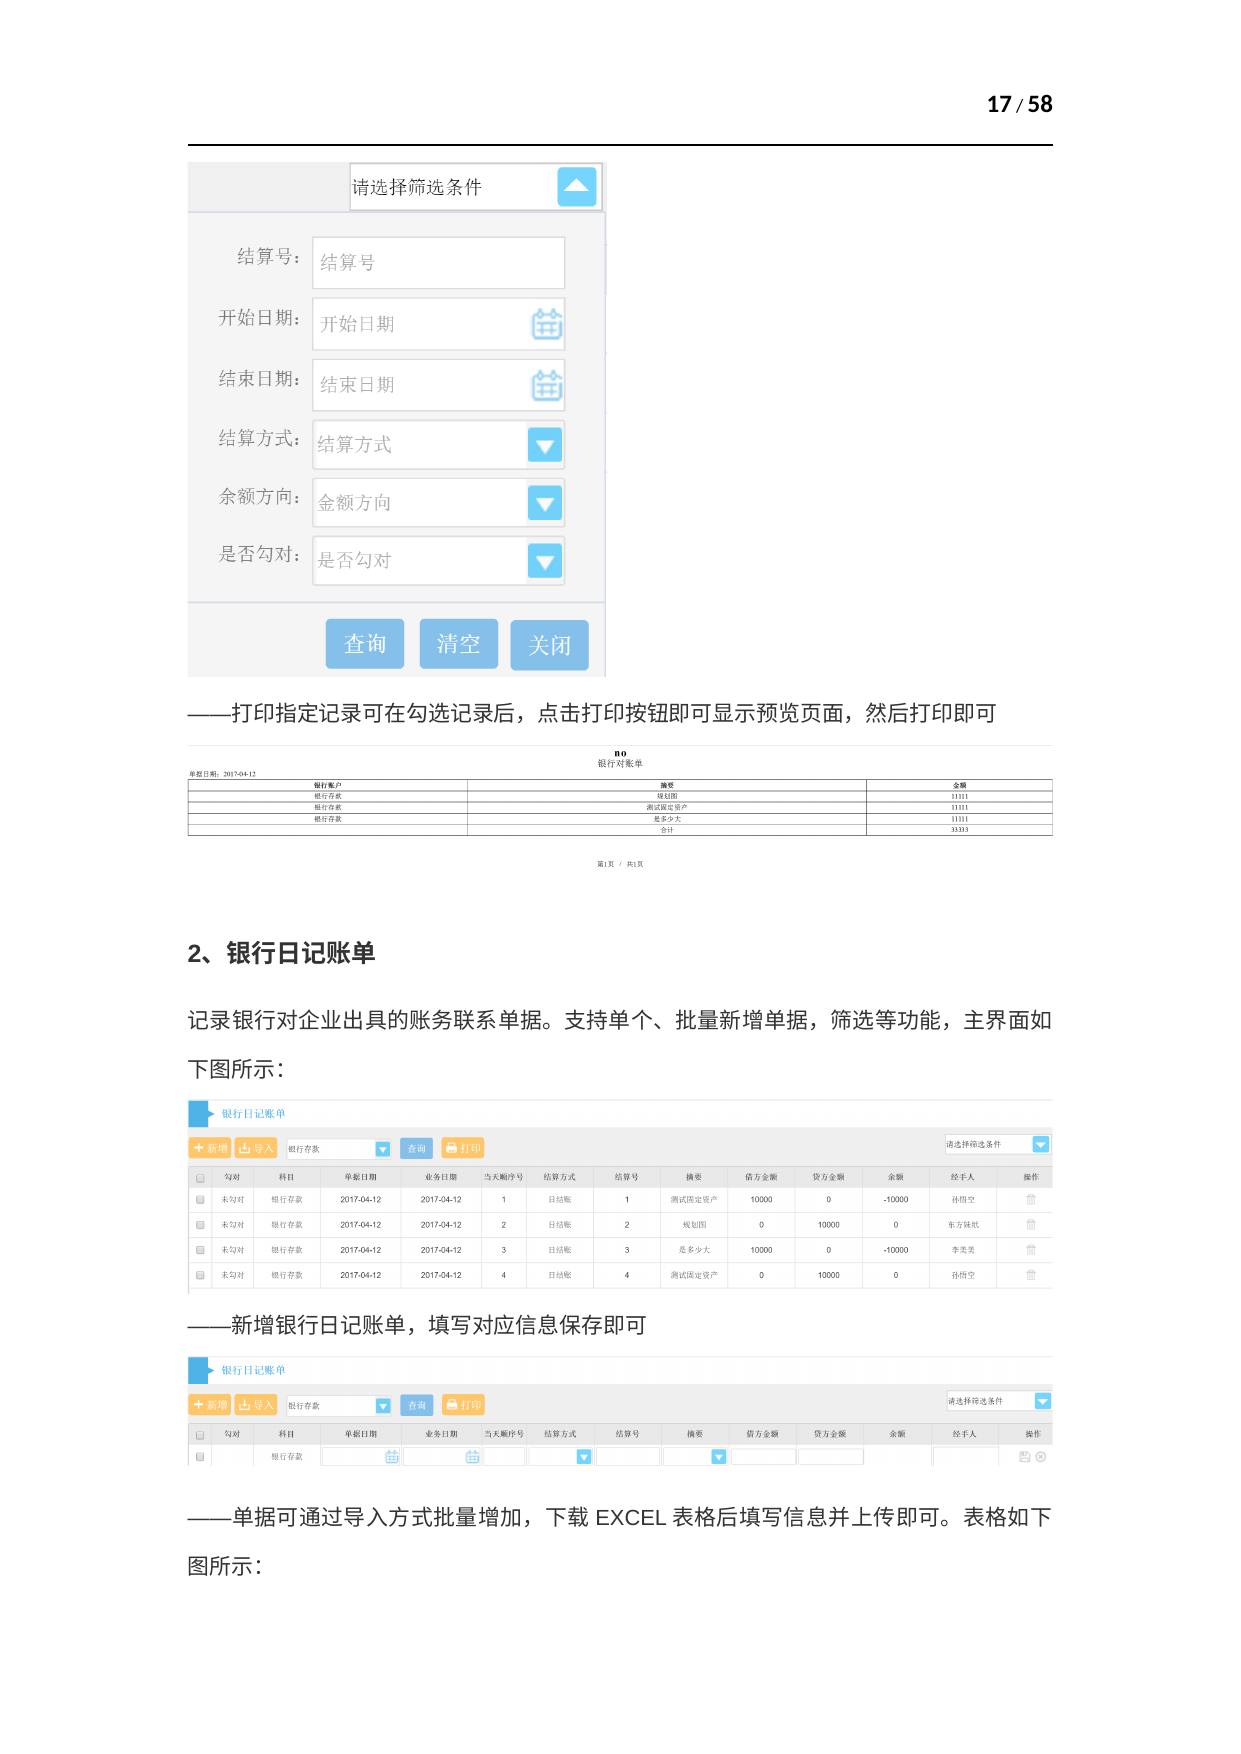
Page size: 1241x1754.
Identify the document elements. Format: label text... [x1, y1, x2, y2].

text ——新增银行日记账单，填写对应信息保存即可 [187, 1308, 1053, 1341]
text ——打印指定记录可在勾选记录后，点击打印按钮即可显示预览页面，然后打印即可 [187, 695, 1053, 728]
picture [187, 743, 1053, 876]
picture [187, 1356, 1053, 1466]
text 记录银行对企业出具的账务联系单据。支持单个、批量新增单据，筛选等功能，主界面如下图所示： [187, 1003, 1053, 1084]
text ——单据可通过导入方式批量增加，下载EXCEL表格后填写信息并上传即可。表格如下图所示： [187, 1500, 1053, 1581]
picture [187, 1099, 1053, 1294]
text 2、银行日记账单 [187, 919, 1053, 984]
picture [187, 162, 607, 677]
